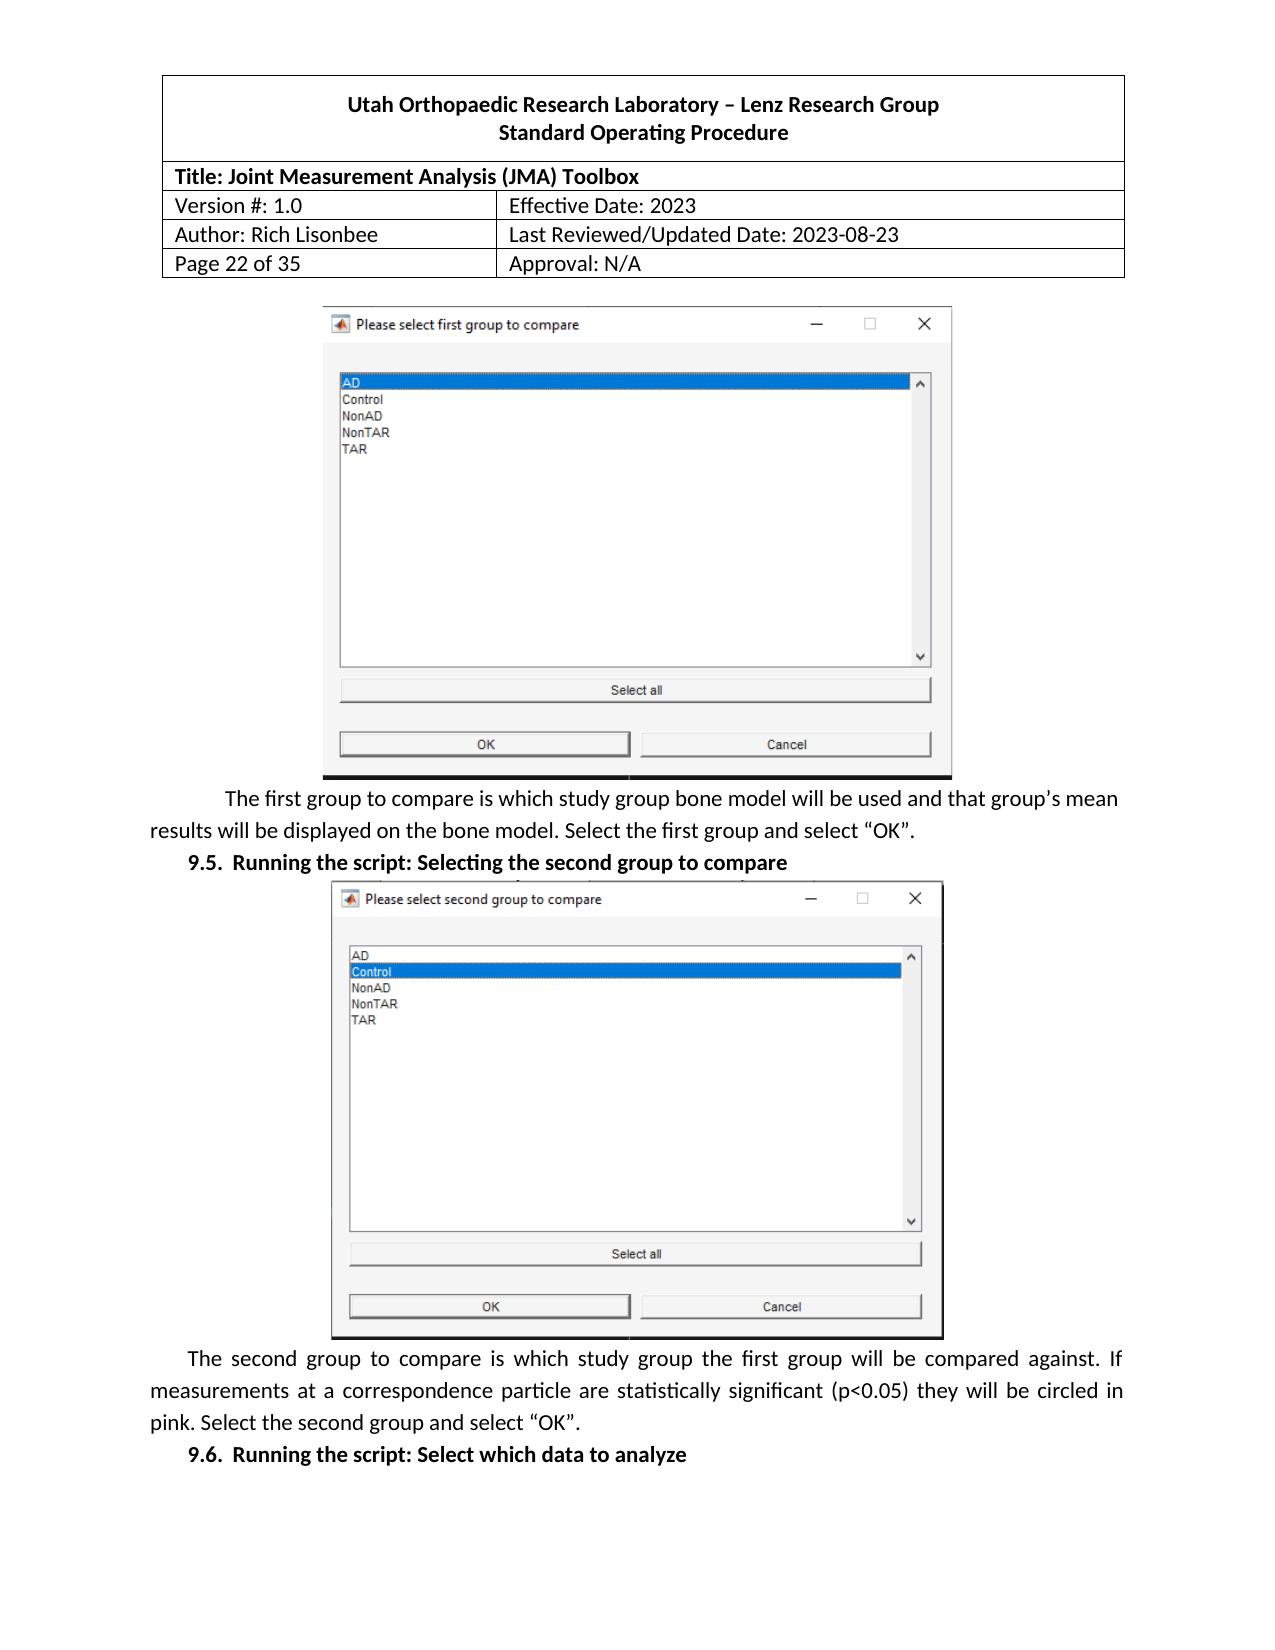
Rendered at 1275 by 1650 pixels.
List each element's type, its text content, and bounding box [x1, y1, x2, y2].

text The second group to compare is which study group the first group will be compared against. If measurements at a correspondence particle are statistically significant (p<0.05) they will be circled in pink. Select the second group and select “OK”. [150, 1344, 1125, 1436]
picture [331, 880, 944, 1340]
picture [322, 306, 953, 780]
list Running the script: Selecting the second group to compare [187, 848, 1125, 876]
text The first group to compare is which study group bone model will be used and that group’s mean results will be displayed on the bone model. Select the first group and select “OK”. [150, 784, 1125, 844]
list Running the script: Select which data to analyze [187, 1441, 1125, 1469]
